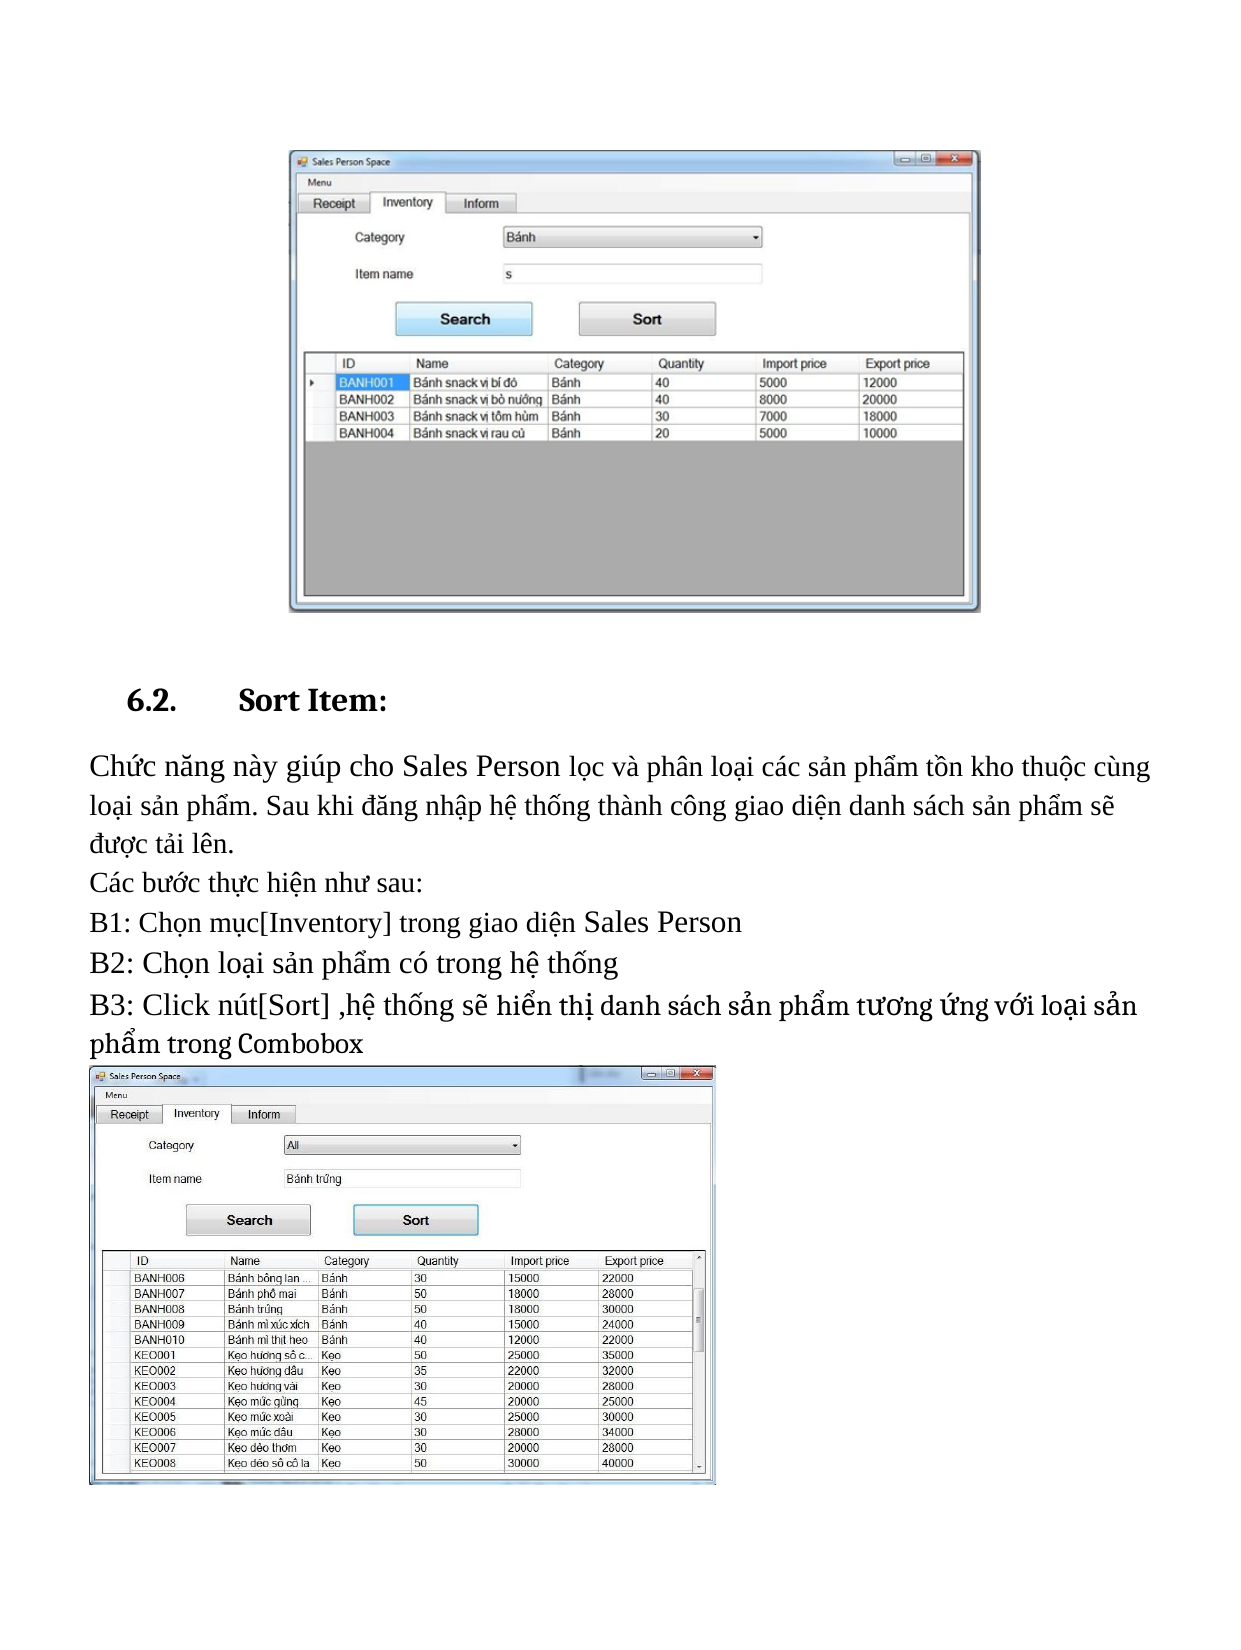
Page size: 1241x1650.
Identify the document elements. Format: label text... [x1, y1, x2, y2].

list Sort Item: [127, 682, 1180, 720]
text Chức năng này giúp cho Sales Person lọc và phân loại các sản phẩm tồn kho thuộc cùng loại sản phẩm. Sau khi đăng nhập hệ thống thành công giao diện danh sách sản phẩm sẽ được tải lên. [89, 747, 1180, 860]
text B2: Chọn loại sản phẩm có trong hệ thống [89, 944, 1180, 981]
text B3: Click nút[Sort] ,hệ thống sẽ hiển thị danh sách sản phẩm tương ứng với loại sản phẩm trong Combobox [89, 986, 1180, 1061]
picture [288, 150, 981, 613]
text B1: Chọn mục[Inventory] trong giao diện Sales Person [89, 903, 1180, 939]
text Các bước thực hiện như sau: [89, 865, 1180, 898]
picture [89, 1065, 717, 1485]
